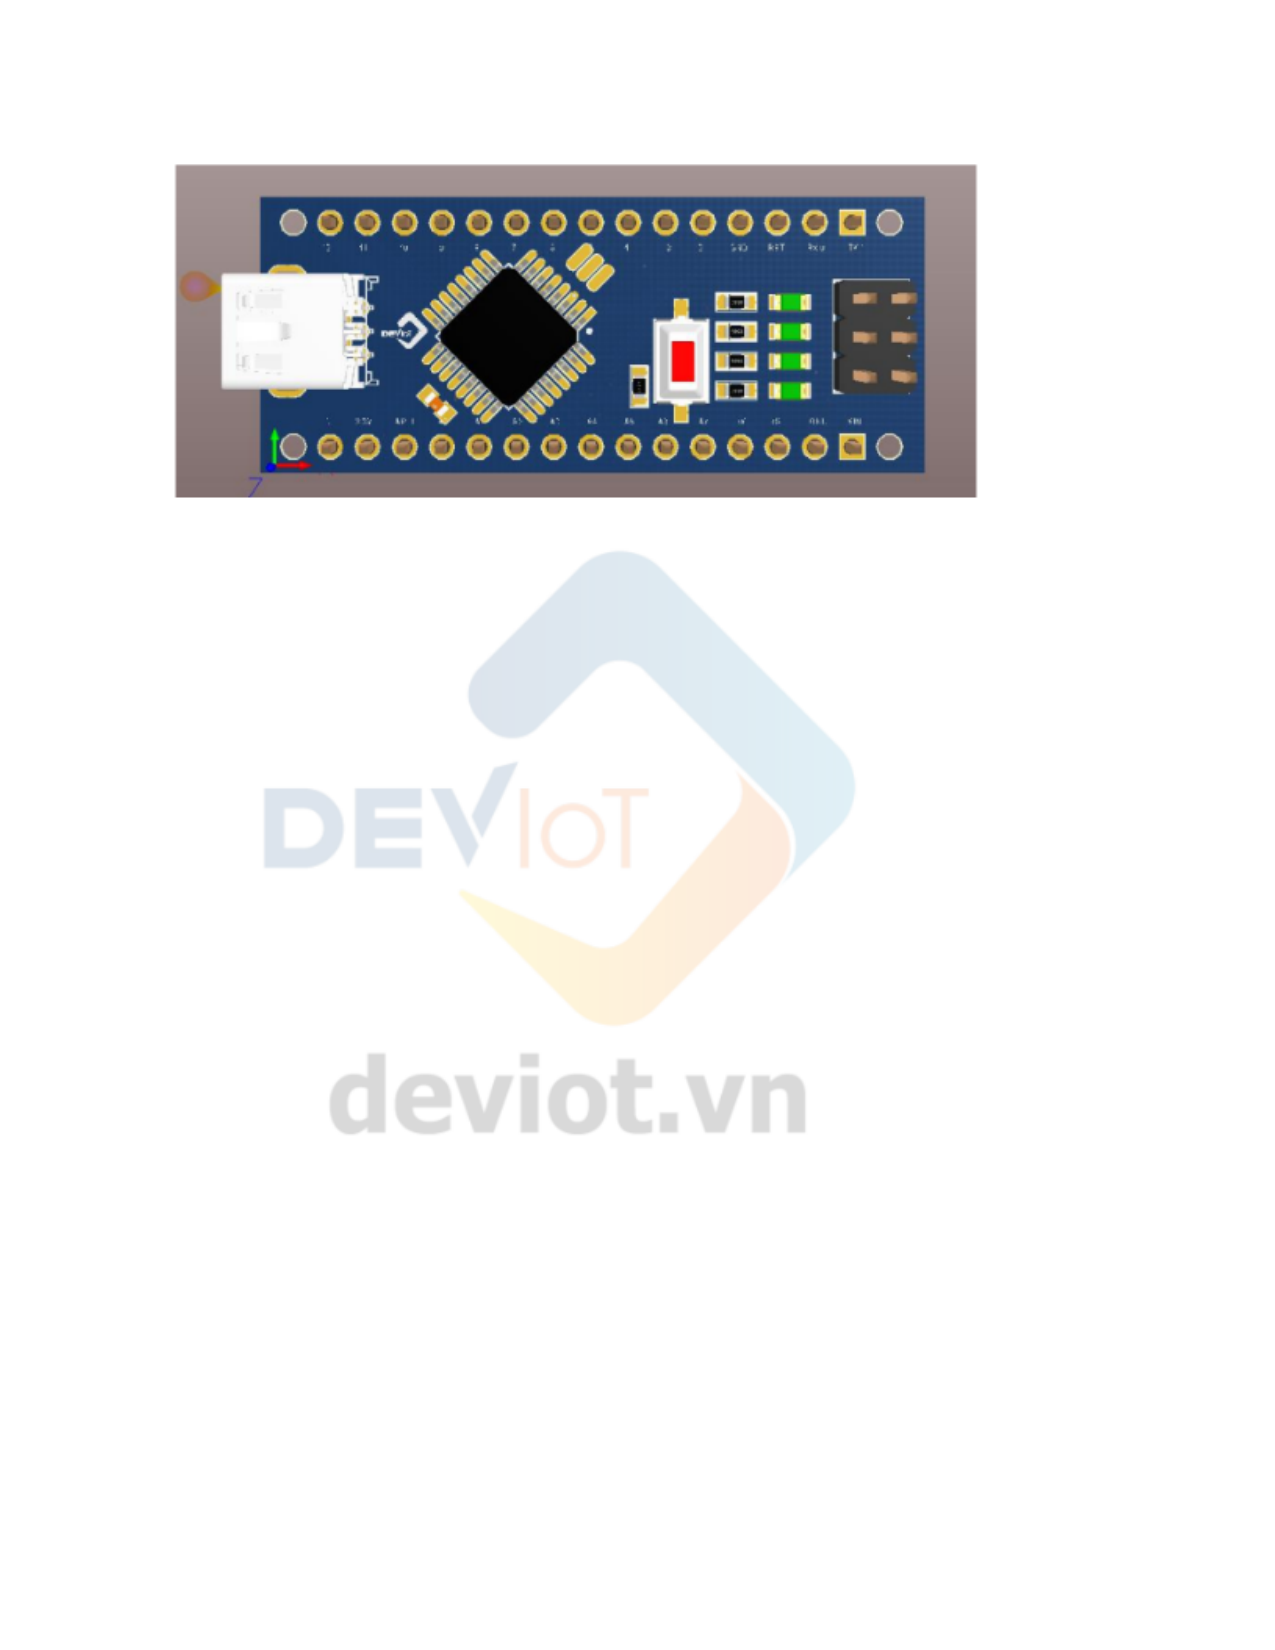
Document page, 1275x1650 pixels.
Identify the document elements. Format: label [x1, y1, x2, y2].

picture [150, 150, 1001, 1297]
